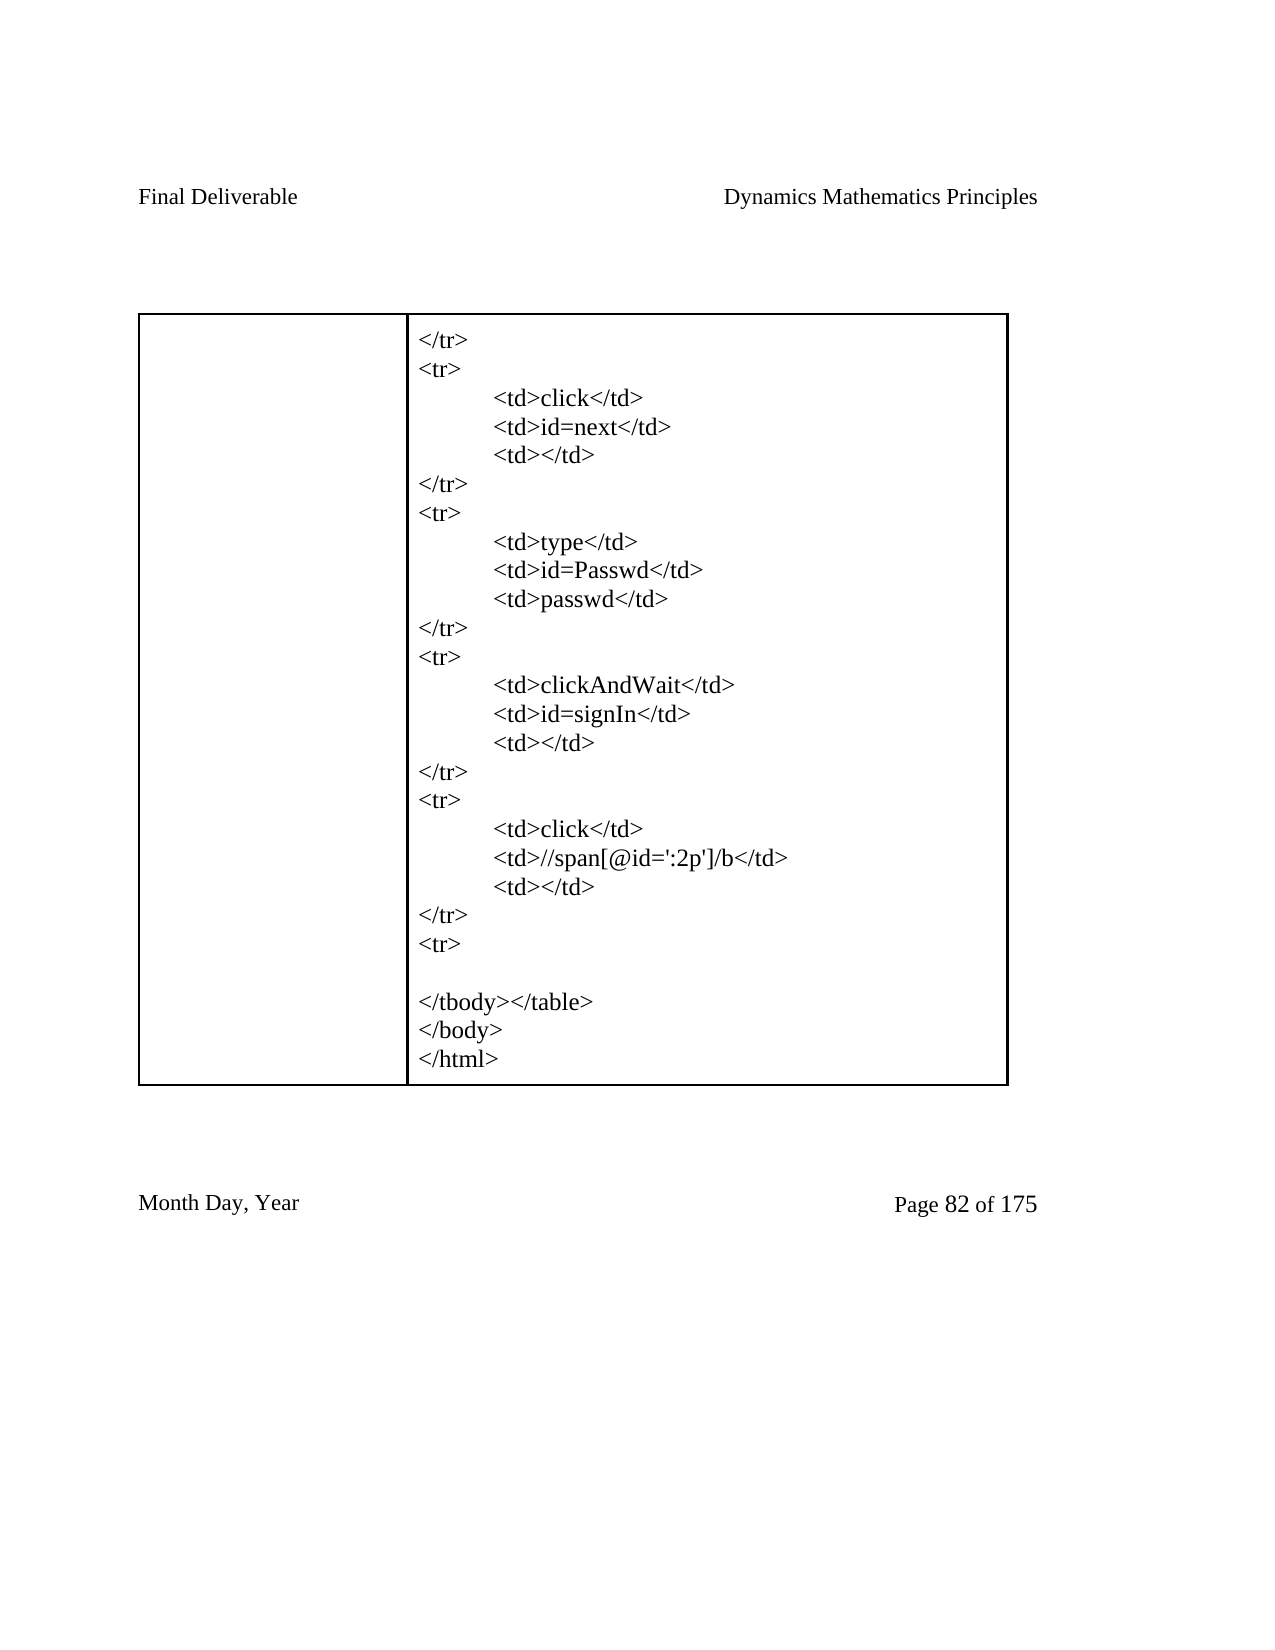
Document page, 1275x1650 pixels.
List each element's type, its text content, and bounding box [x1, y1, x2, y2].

table_cell <?xml version="1.0" encoding="UTF-8"?> <!DOCTYPE html PUBLIC "-//W3C//DTD XHTML 1.0 Strict//EN" "http://www.w3.org/TR/xhtml1/DTD/xhtml1-strict.dtd"> <html xmlns="http://www.w3.org/1999/xhtml" xml:lang="en" lang="en"> <head profile="http://selenium-ide.openqa.org/profiles/test-case"> <meta http-equiv="Content-Type" content="text/html; charset=UTF-8" /> <link rel="selenium.base" href="http://localhost/DynaMathVersion1/registrationform.php" /> <title>New Test</title> </head> <body> <table cellpadding="1" cellspacing="1" border="1"> <thead> <tr><td rowspan="1" colspan="3">New Test</td></tr> </thead><tbody> <tr> <td>open</td> <td>/DynaMathVersion1/registrationform.php</td> <td></td> </tr> <tr> <td>type</td> <td>id=inputfn3</td> <td>ingrid</td> </tr> <tr> <td>type</td> <td>name=email</td> <td>itroc001@fiu.edu</td> </tr> <tr> <td>type</td> <td>id=inputGender2</td> <td>f</td> </tr> <tr> <td>type</td> <td>id=inputUsername2</td> <td>ingrid</td> </tr> <tr> <td>type</td> <td>id=inputPassword3</td> <td>123456789</td> </tr> <tr> <td>type</td> <td>id=inputPassword4</td> <td>123456789</td> </tr> <tr> <td>clickAndWait</td> <td>name=submit</td> <td></td> </tr> <tr> <td>open</td> <td>http://www.gmail.com</td> <td></td> </tr> <tr> <td>type</td> <td>id=Email</td> <td>itroc001@fiu.edu</td> </tr> <tr> <td>click</td> <td>id=next</td> <td></td> </tr> <tr> <td>type</td> <td>id=Passwd</td> <td>passwd</td> </tr> <tr> <td>clickAndWait</td> <td>id=signIn</td> <td></td> </tr> <tr> <td>click</td> <td>//span[@id=':2p']/b</td> <td></td> </tr> <tr> </tbody></table> </body> </html> [409, 315, 1006, 1083]
table_cell [140, 315, 406, 1083]
